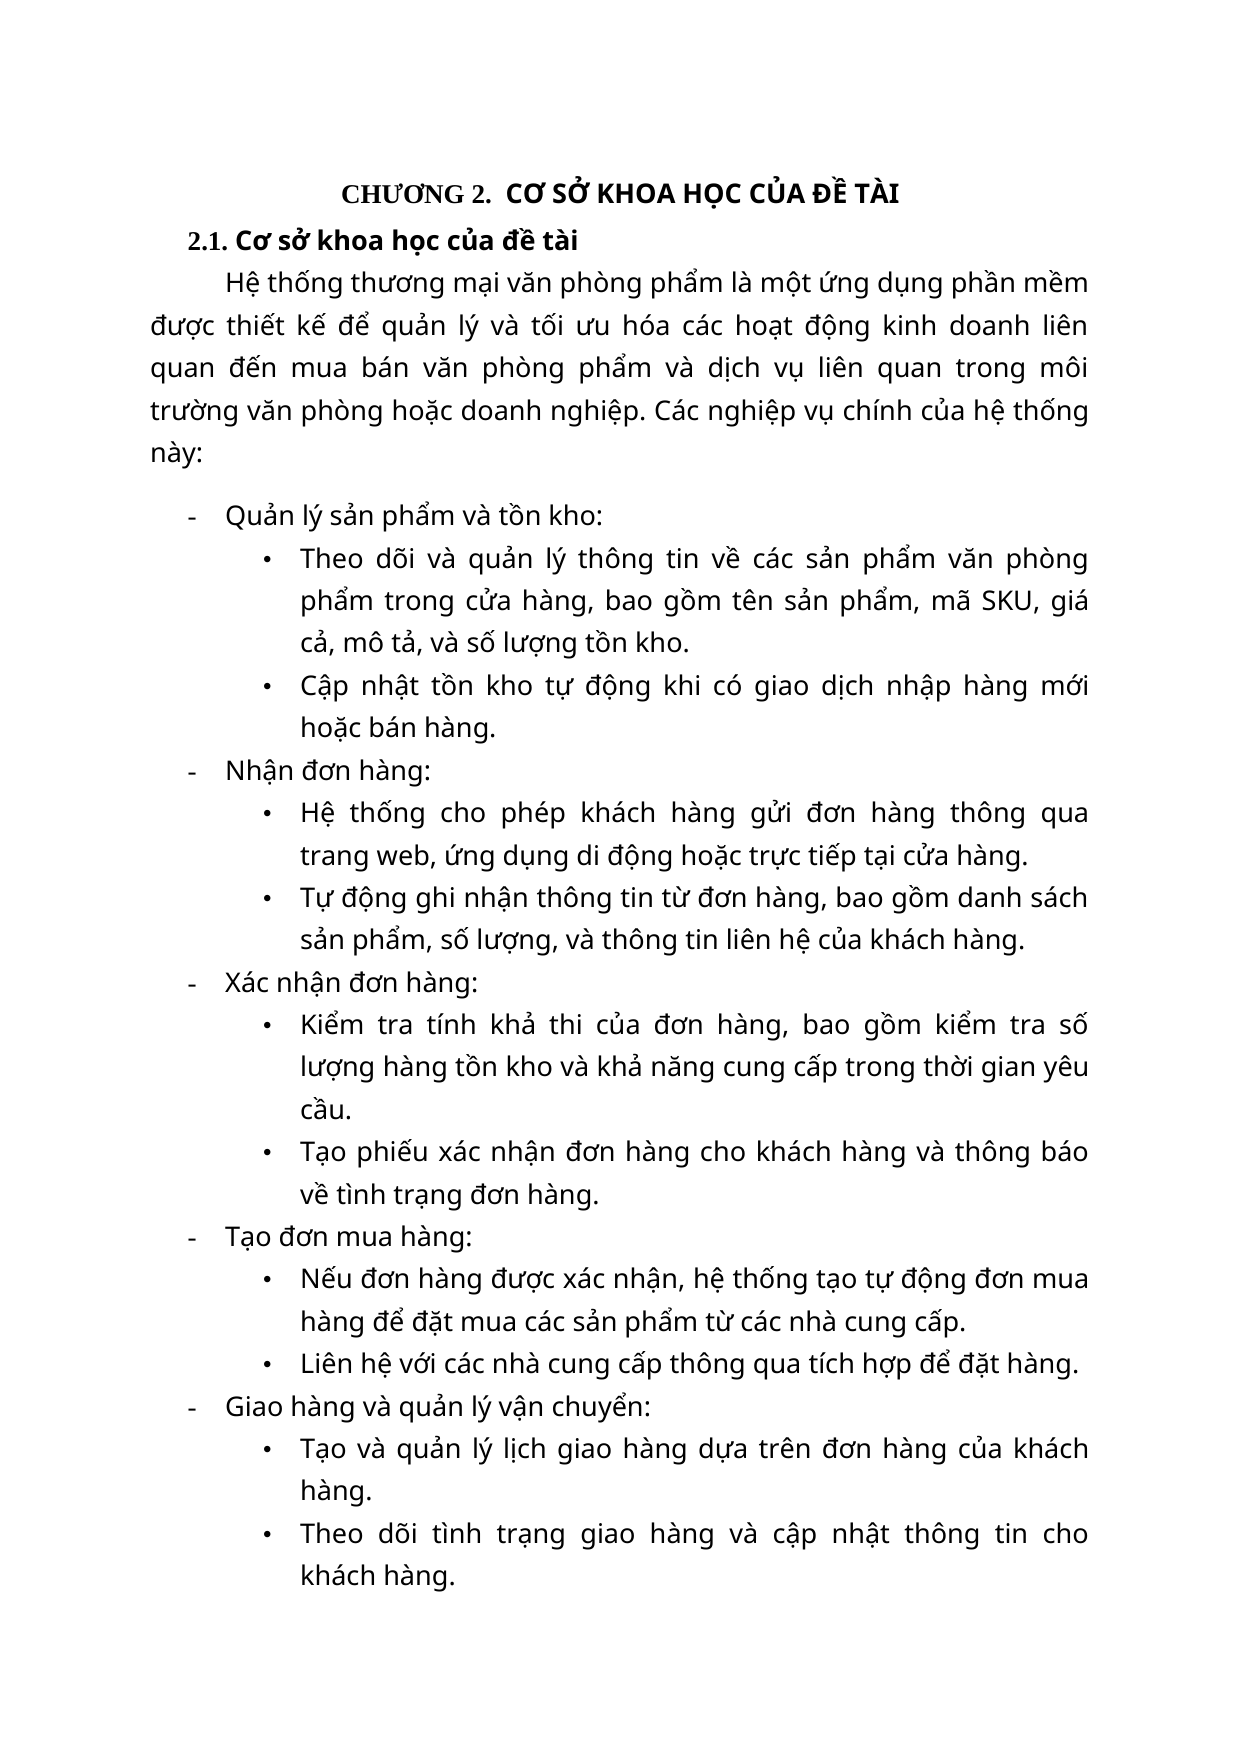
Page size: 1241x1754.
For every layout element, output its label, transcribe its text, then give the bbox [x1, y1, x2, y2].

list Xác nhận đơn hàng: [187, 963, 1090, 1000]
list Theo dõi và quản lý thông tin về các sản phẩm văn phòng phẩm trong cửa hàng, bao gồm tên sản phẩm, mã SKU, giá cả, mô tả, và số lượng tồn kho. [262, 539, 1090, 661]
list Tạo và quản lý lịch giao hàng dựa trên đơn hàng của khách hàng. [262, 1429, 1090, 1509]
list Giao hàng và quản lý vận chuyển: [187, 1387, 1090, 1424]
list Cập nhật tồn kho tự động khi có giao dịch nhập hàng mới hoặc bán hàng. [262, 666, 1090, 746]
list Tự động ghi nhận thông tin từ đơn hàng, bao gồm danh sách sản phẩm, số lượng, và thông tin liên hệ của khách hàng. [262, 878, 1090, 958]
list Quản lý sản phẩm và tồn kho: [187, 497, 1090, 534]
list Tạo đơn mua hàng: [187, 1217, 1090, 1254]
subtitle CƠ SỞ KHOA HỌC CỦA ĐỀ TÀI [150, 175, 1090, 212]
list Kiểm tra tính khả thi của đơn hàng, bao gồm kiểm tra số lượng hàng tồn kho và khả năng cung cấp trong thời gian yêu cầu. [262, 1006, 1090, 1127]
list Liên hệ với các nhà cung cấp thông qua tích hợp để đặt hàng. [262, 1345, 1090, 1382]
text Hệ thống thương mại văn phòng phẩm là một ứng dụng phần mềm được thiết kế để quản lý và tối ưu hóa các hoạt động kinh doanh liên quan đến mua bán văn phòng phẩm và dịch vụ liên quan trong môi trường văn phòng hoặc doanh nghiệp. Các nghiệp vụ chính của hệ thống này: [150, 264, 1090, 470]
list Nhận đơn hàng: [187, 751, 1090, 788]
list Nếu đơn hàng được xác nhận, hệ thống tạo tự động đơn mua hàng để đặt mua các sản phẩm từ các nhà cung cấp. [262, 1260, 1090, 1339]
list Theo dõi tình trạng giao hàng và cập nhật thông tin cho khách hàng. [262, 1514, 1090, 1593]
list Tạo phiếu xác nhận đơn hàng cho khách hàng và thông báo về tình trạng đơn hàng. [262, 1133, 1090, 1212]
list Hệ thống cho phép khách hàng gửi đơn hàng thông qua trang web, ứng dụng di động hoặc trực tiếp tại cửa hàng. [262, 793, 1090, 873]
subtitle Cơ sở khoa học của đề tài [187, 222, 1090, 258]
